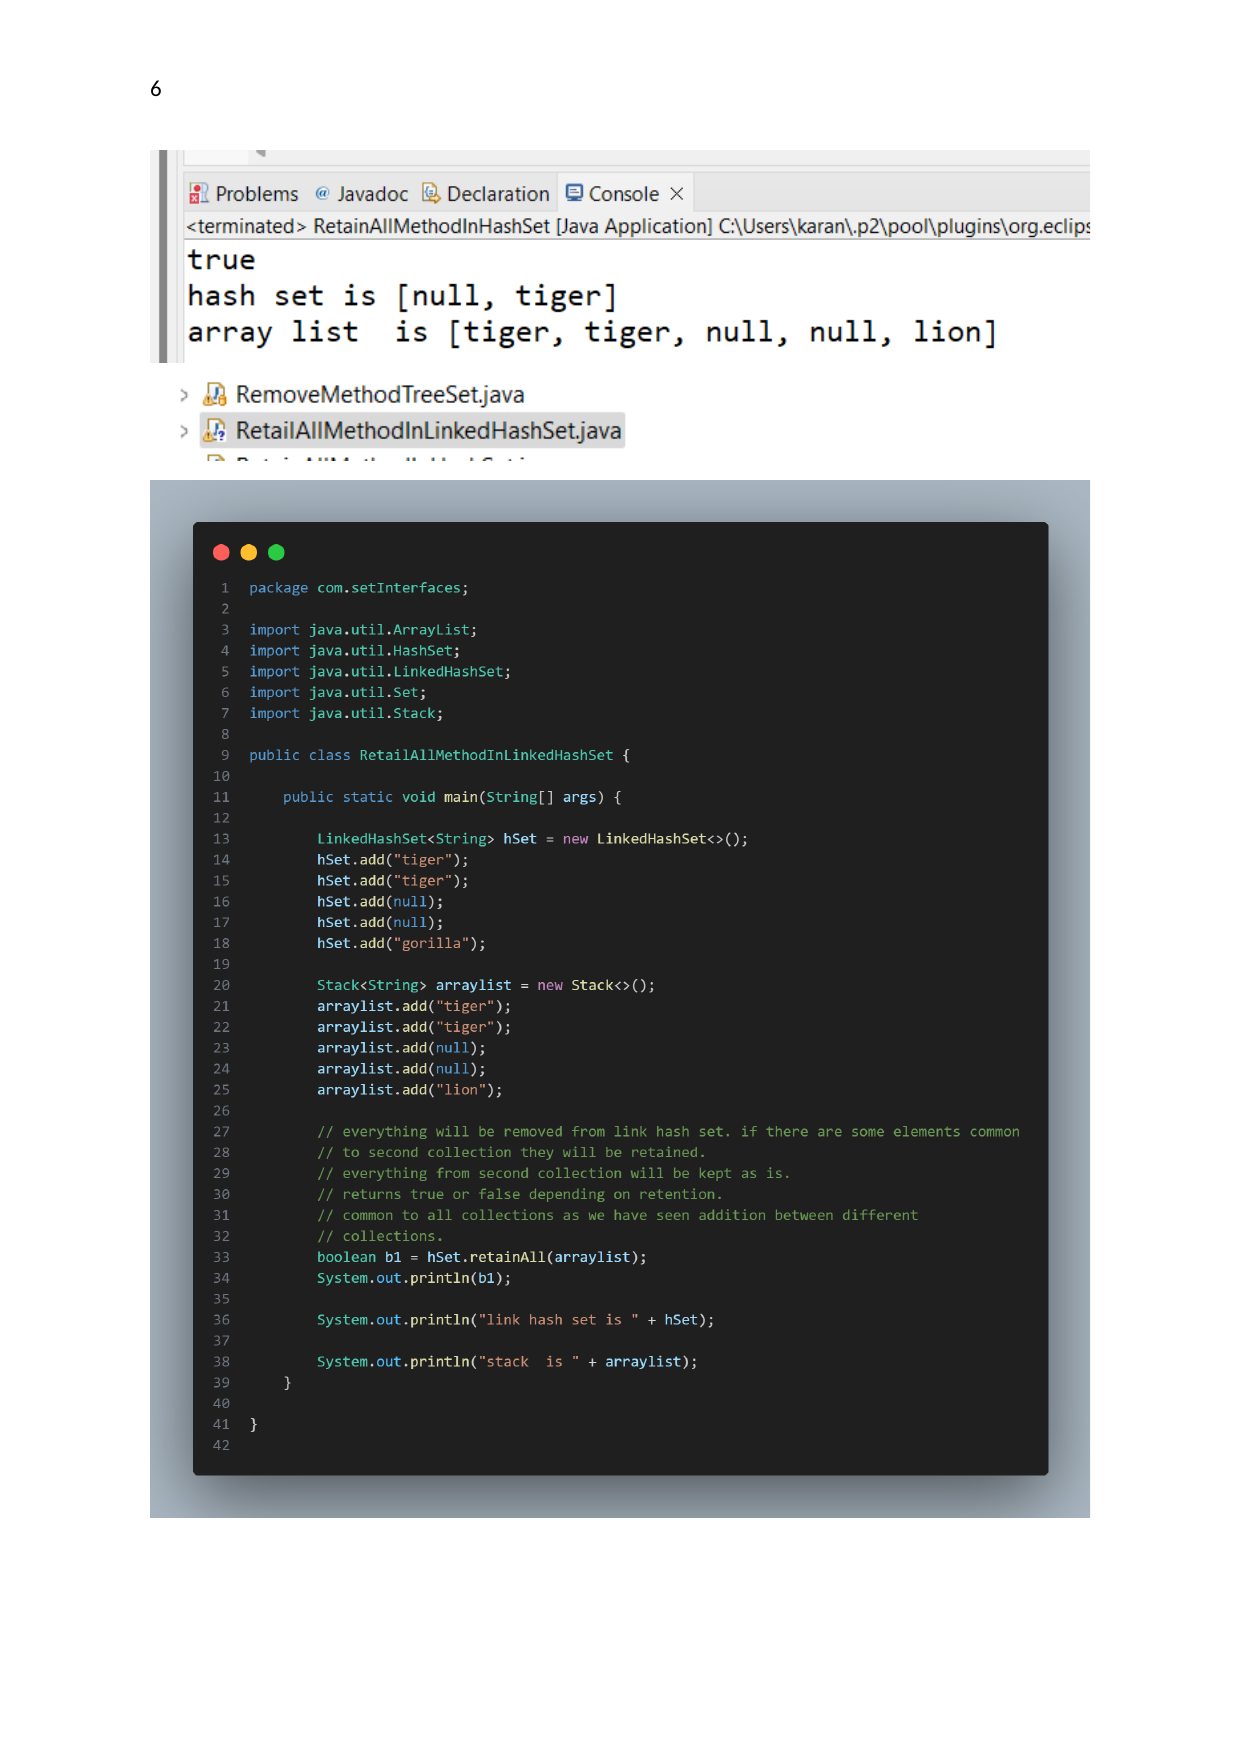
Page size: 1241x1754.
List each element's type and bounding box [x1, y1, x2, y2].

picture [150, 150, 1091, 363]
picture [150, 480, 1091, 1518]
picture [150, 381, 663, 461]
